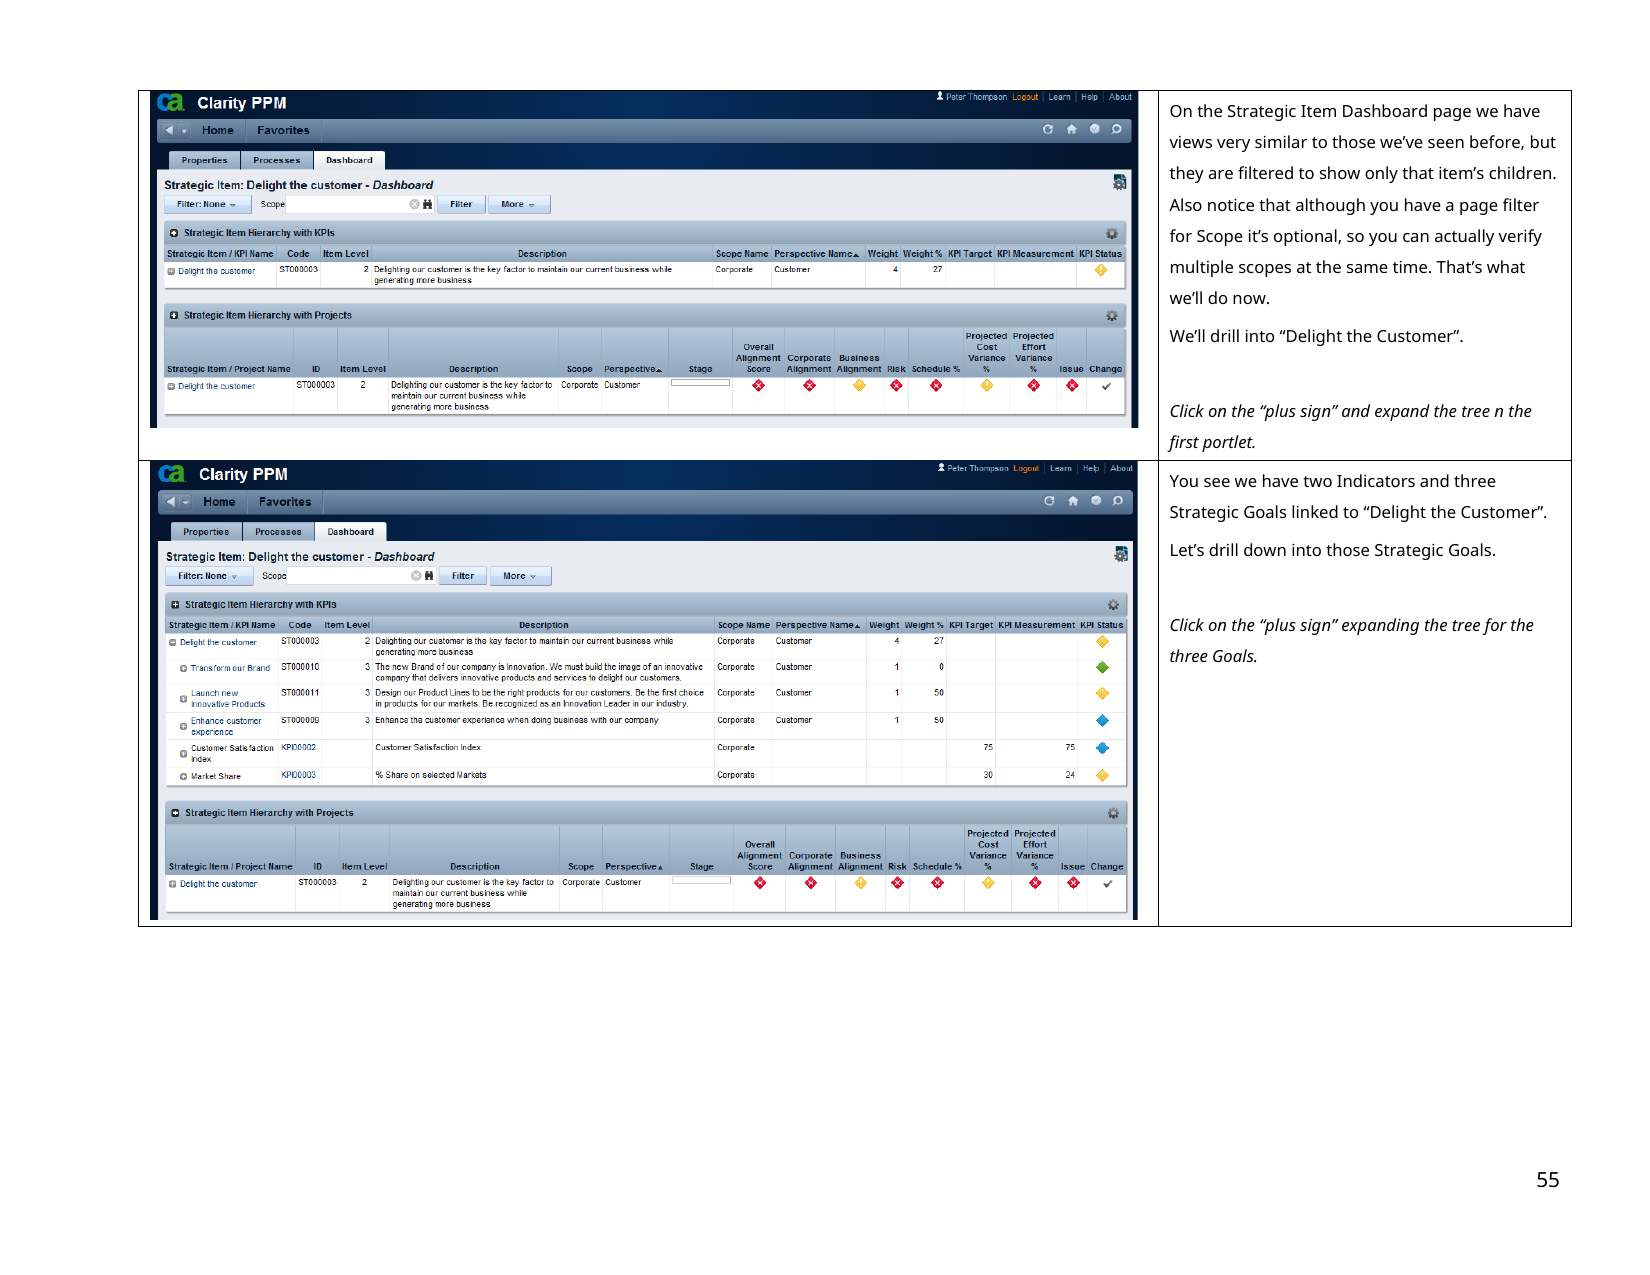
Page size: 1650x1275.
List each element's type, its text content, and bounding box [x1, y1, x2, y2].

picture [150, 91, 1139, 428]
picture [150, 460, 1138, 920]
table_cell [139, 461, 1158, 926]
table_cell You see we have two Indicators and three Strategic Goals linked to “Delight the Customer”. Let’s drill down into those Strategic Goals. Click on the “plus sign” expanding the tree for the three Goals. [1159, 461, 1571, 926]
table_cell On the Strategic Item Dashboard page we have views very similar to those we’ve seen before, but they are filtered to show only that item’s children. Also notice that although you have a page filter for Scope it’s optional, so you can actually verify multiple scopes at the same time. That’s what we’ll do now. We’ll drill into “Delight the Customer”. Click on the “plus sign” and expand the tree n the first portlet. [1159, 91, 1571, 460]
table_cell [139, 91, 1158, 460]
